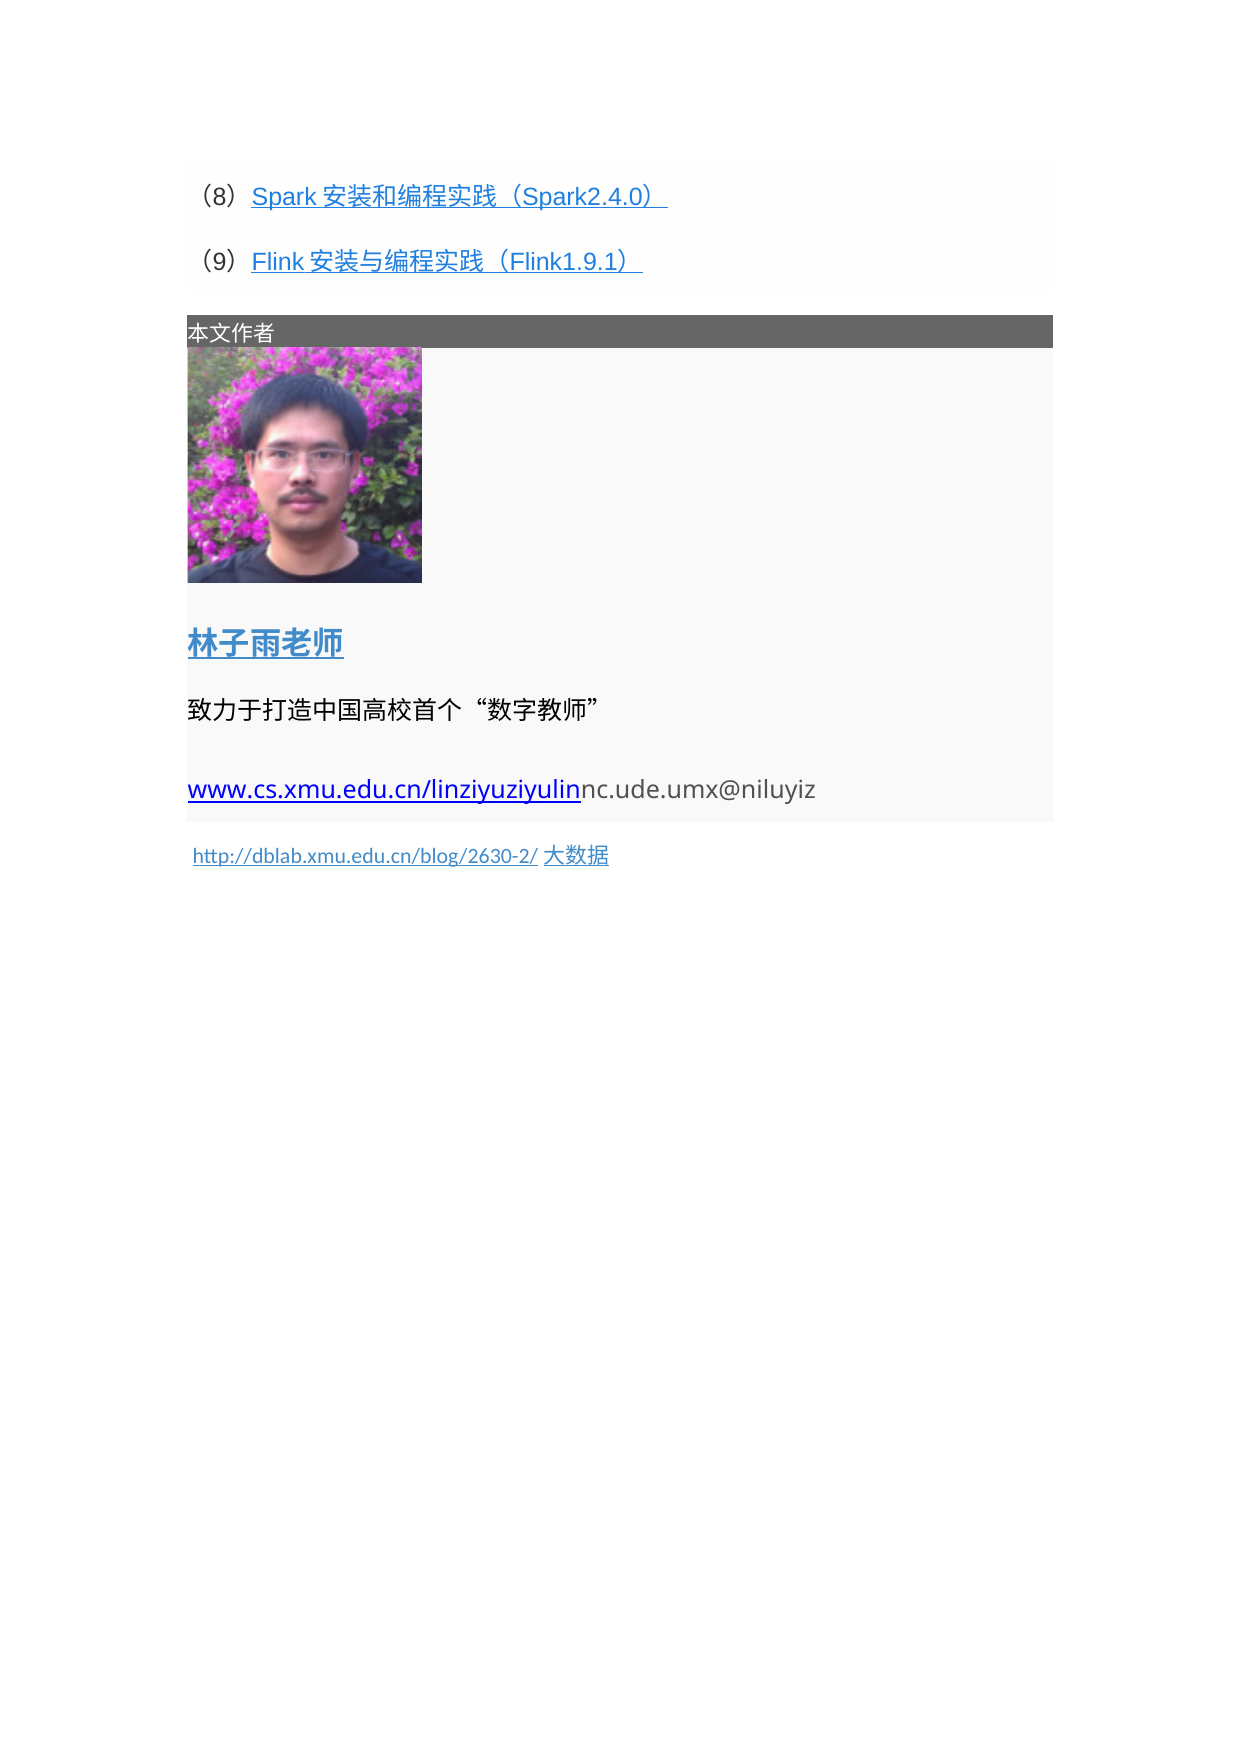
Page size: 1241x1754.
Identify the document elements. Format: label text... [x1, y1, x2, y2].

picture [187, 347, 422, 583]
text 林子雨老师 [187, 608, 1053, 673]
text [187, 162, 1053, 292]
text http://dblab.xmu.edu.cn/blog/2630-2/ 大数据 [187, 837, 1053, 870]
text www.cs.xmu.edu.cn/linziyuziyulinnc.ude.umx@niluyiz [187, 757, 1053, 822]
text 本文作者 [187, 315, 1053, 348]
text 致力于打造中国高校首个“数字教师” [187, 676, 1053, 741]
